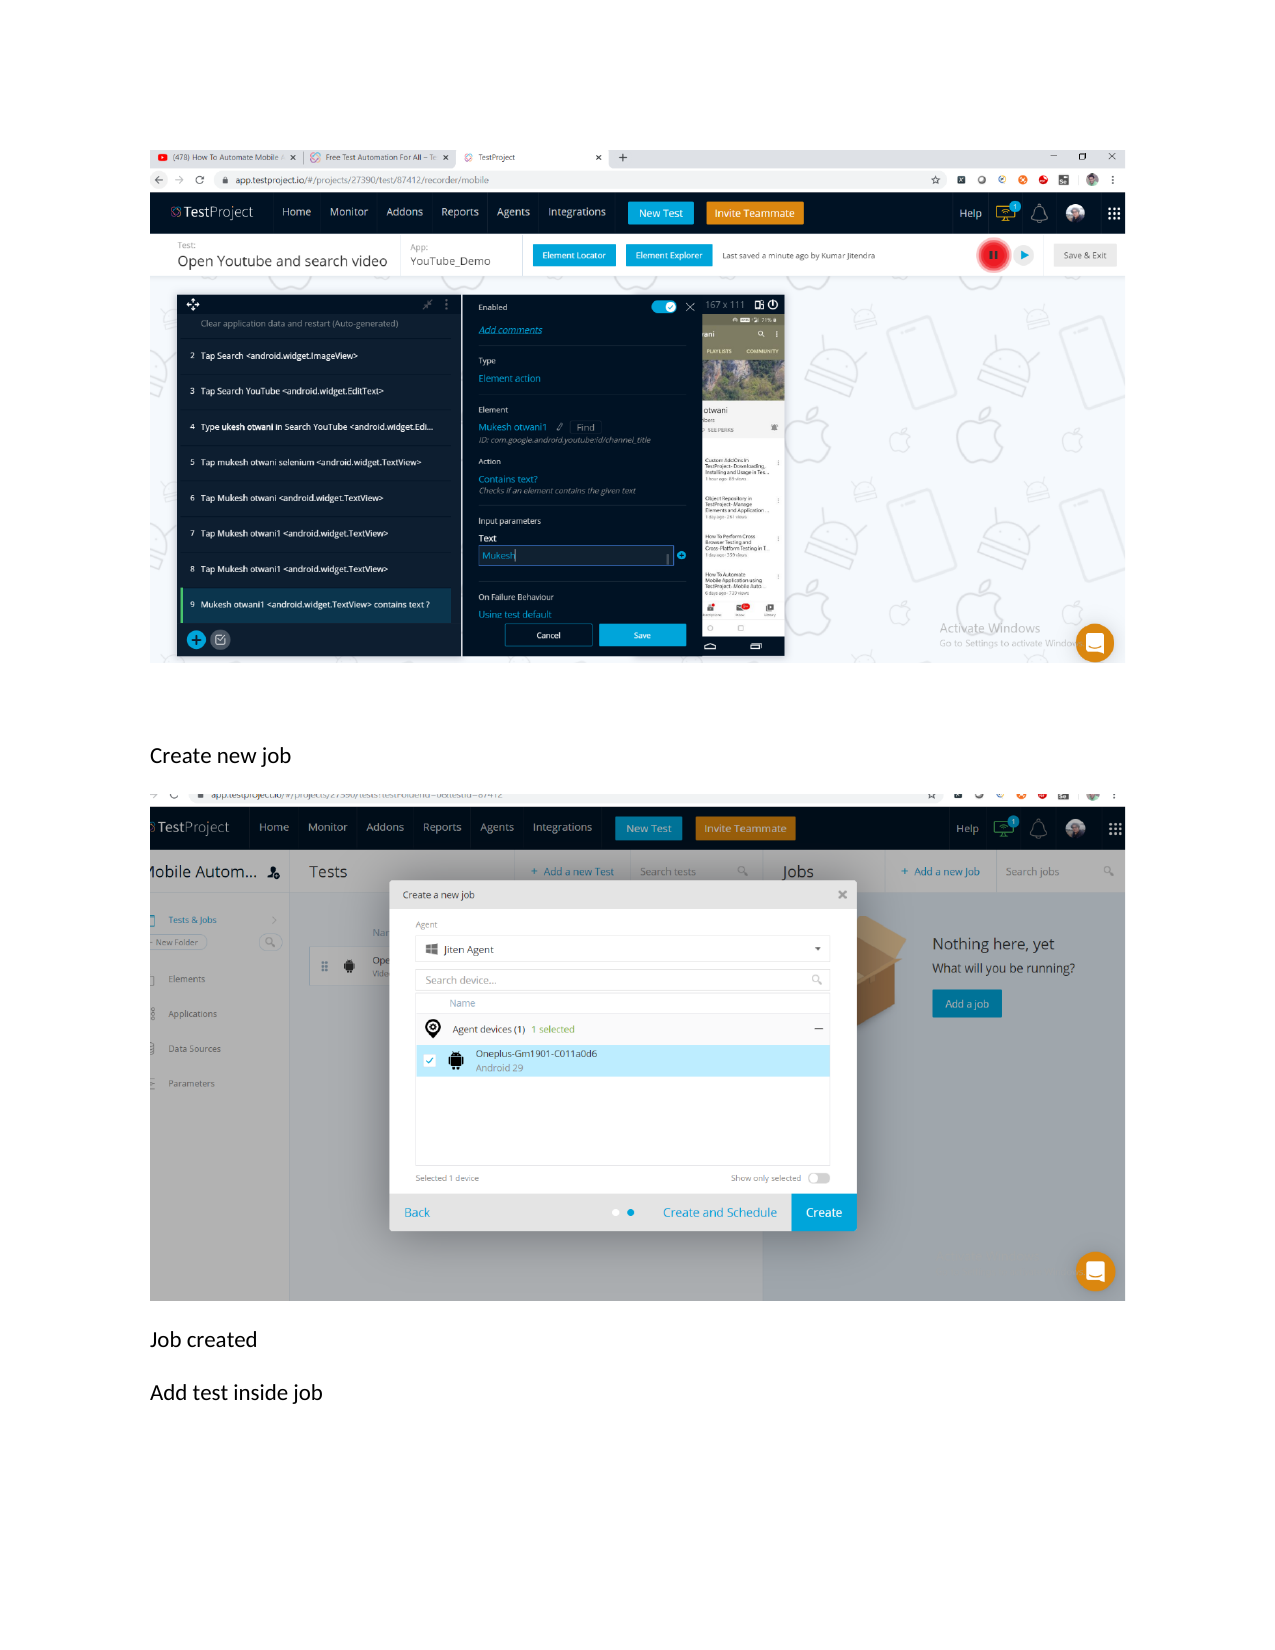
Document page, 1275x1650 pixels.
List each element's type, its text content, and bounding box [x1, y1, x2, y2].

picture [150, 150, 1125, 663]
text Job created [150, 1326, 1125, 1353]
text Create new job [150, 741, 1125, 769]
picture [150, 794, 1125, 1301]
text Add test inside job [150, 1378, 1125, 1407]
